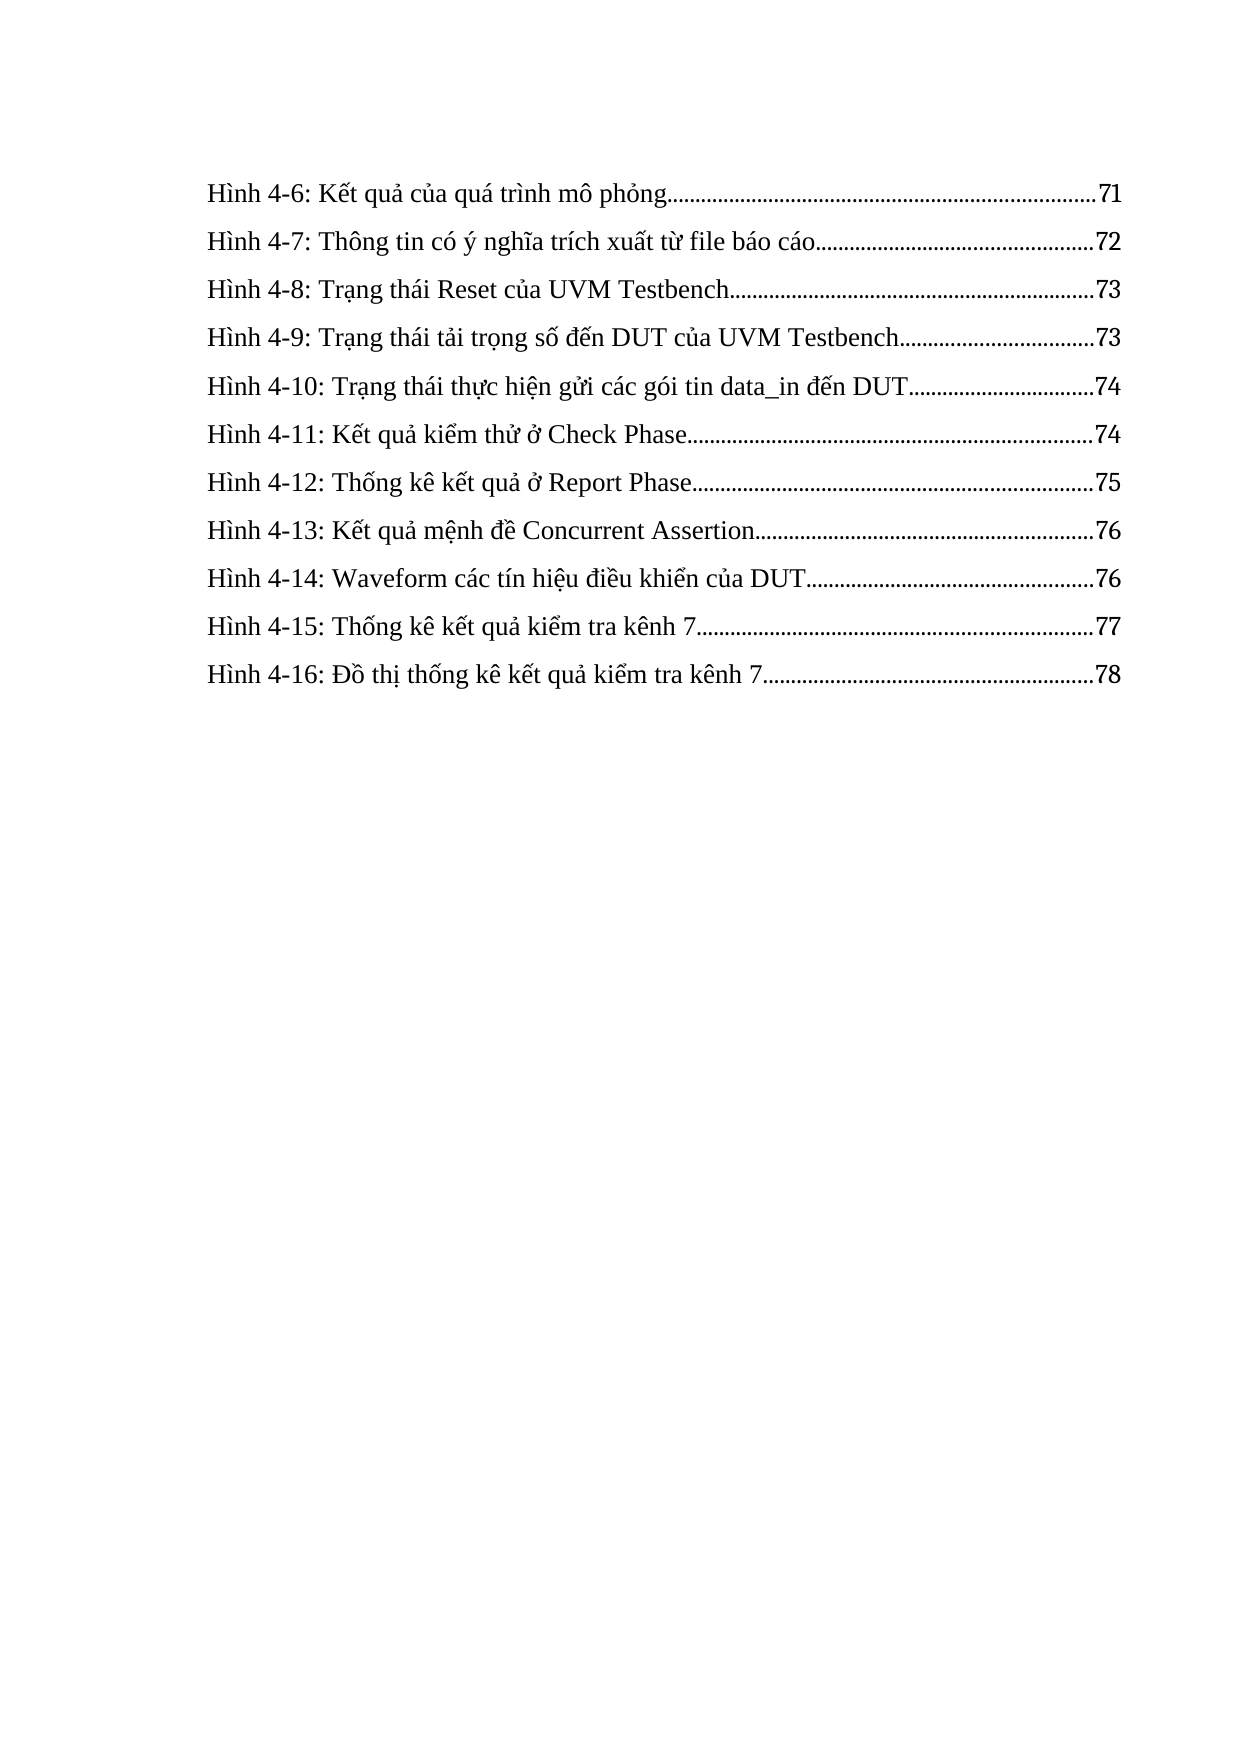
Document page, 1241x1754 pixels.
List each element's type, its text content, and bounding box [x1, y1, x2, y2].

text Hình 4-11: Kết quả kiểm thử ở Check Phase 74 [207, 418, 1122, 450]
text Hình 4-7: Thông tin có ý nghĩa trích xuất từ file báo cáo 72 [207, 225, 1122, 257]
text Hình 4-8: Trạng thái Reset của UVM Testbench 73 [207, 273, 1122, 306]
text Hình 4-9: Trạng thái tải trọng số đến DUT của UVM Testbench 73 [207, 322, 1122, 354]
text Hình 4-6: Kết quả của quá trình mô phỏng 71 [207, 177, 1122, 209]
text Hình 4-15: Thống kê kết quả kiểm tra kênh 7 77 [207, 610, 1122, 642]
text Hình 4-16: Đồ thị thống kê kết quả kiểm tra kênh 7 78 [207, 658, 1122, 691]
text Hình 4-10: Trạng thái thực hiện gửi các gói tin data_in đến DUT 74 [207, 370, 1122, 402]
text Hình 4-12: Thống kê kết quả ở Report Phase 75 [207, 466, 1122, 498]
text Hình 4-14: Waveform các tín hiệu điều khiển của DUT 76 [207, 562, 1122, 594]
text Hình 4-13: Kết quả mệnh đề Concurrent Assertion 76 [207, 514, 1122, 546]
